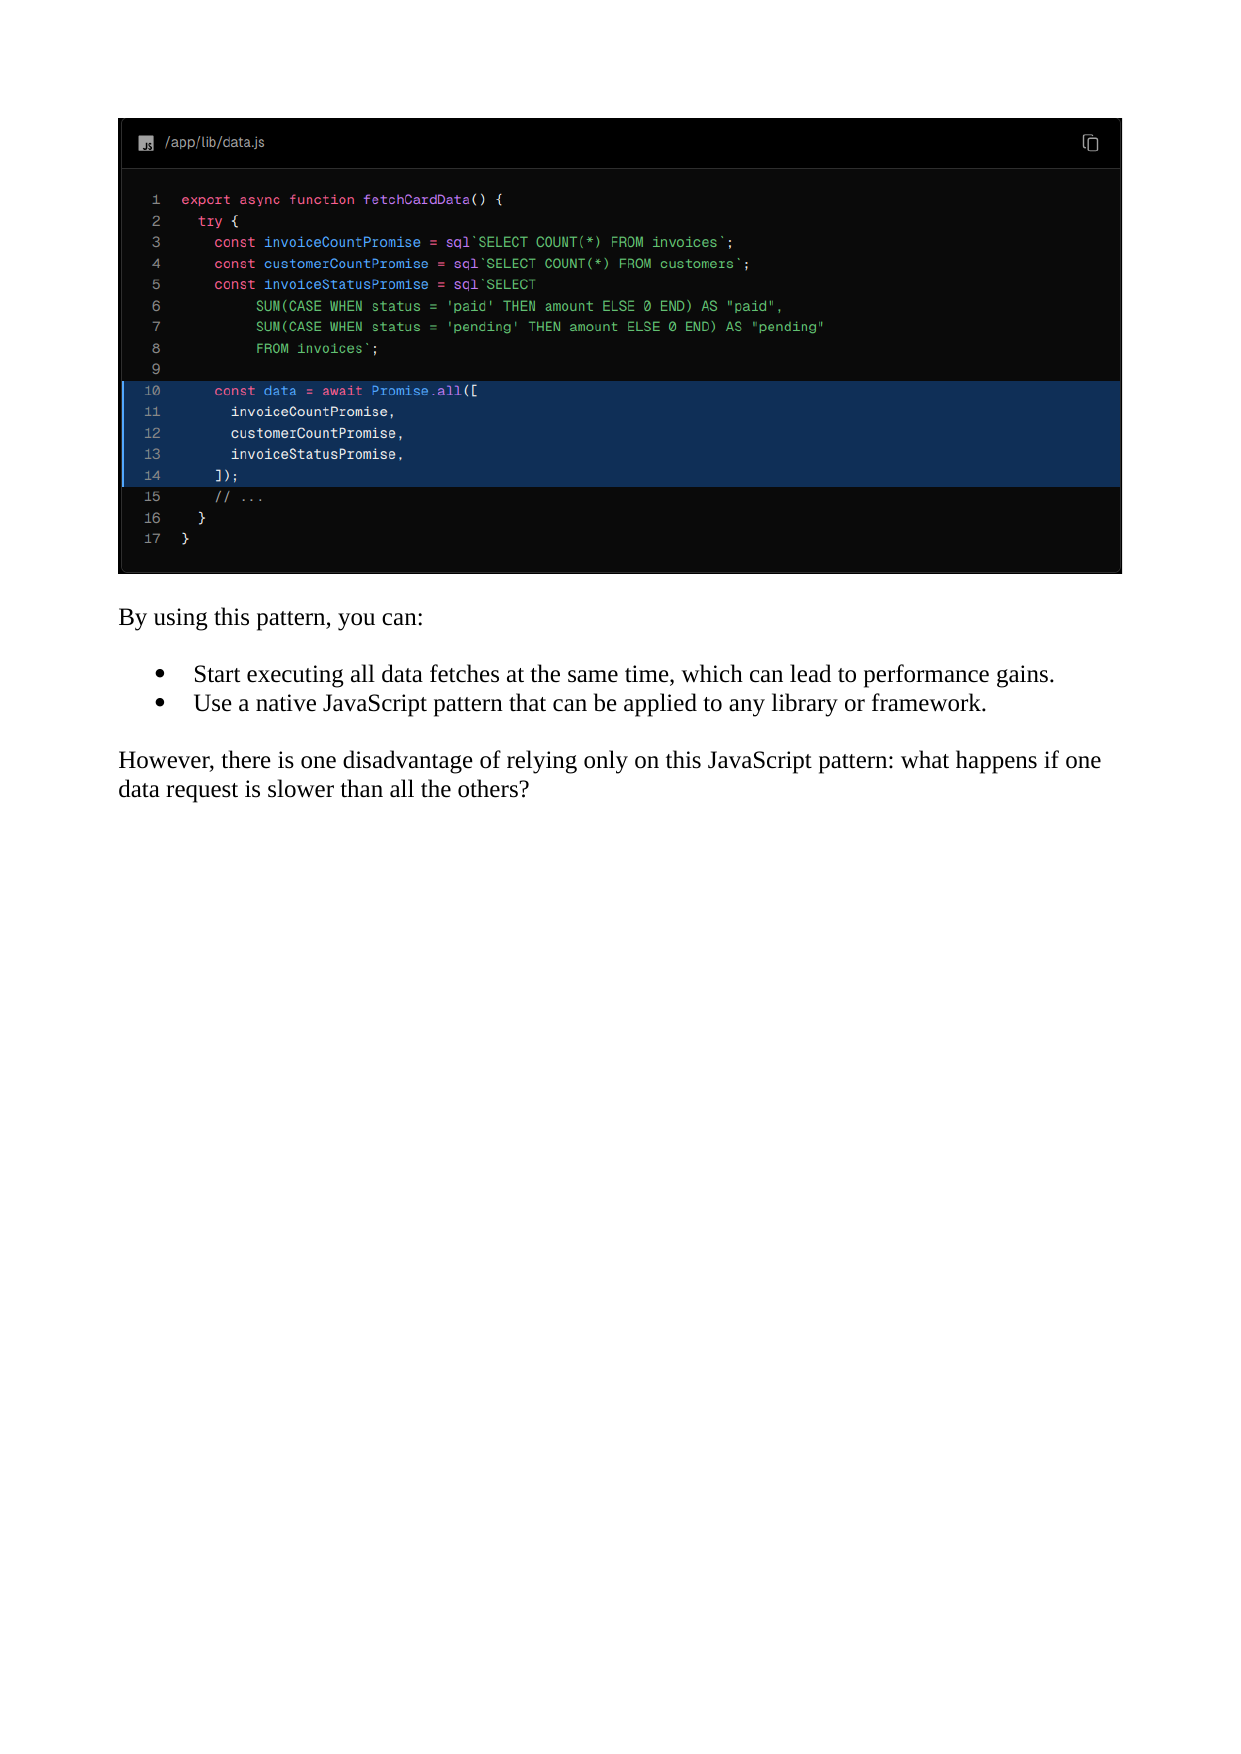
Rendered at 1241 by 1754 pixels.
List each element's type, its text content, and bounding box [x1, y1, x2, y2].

list Start executing all data fetches at the same time, which can lead to performance gains. [156, 659, 1122, 688]
picture [118, 118, 1123, 574]
text However, there is one disadvantage of relying only on this JavaScript pattern: what happens if one data request is slower than all the others? [118, 746, 1122, 803]
list Use a native JavaScript pattern that can be applied to any library or framework. [156, 688, 1122, 717]
text By using this pattern, you can: [118, 602, 1122, 631]
